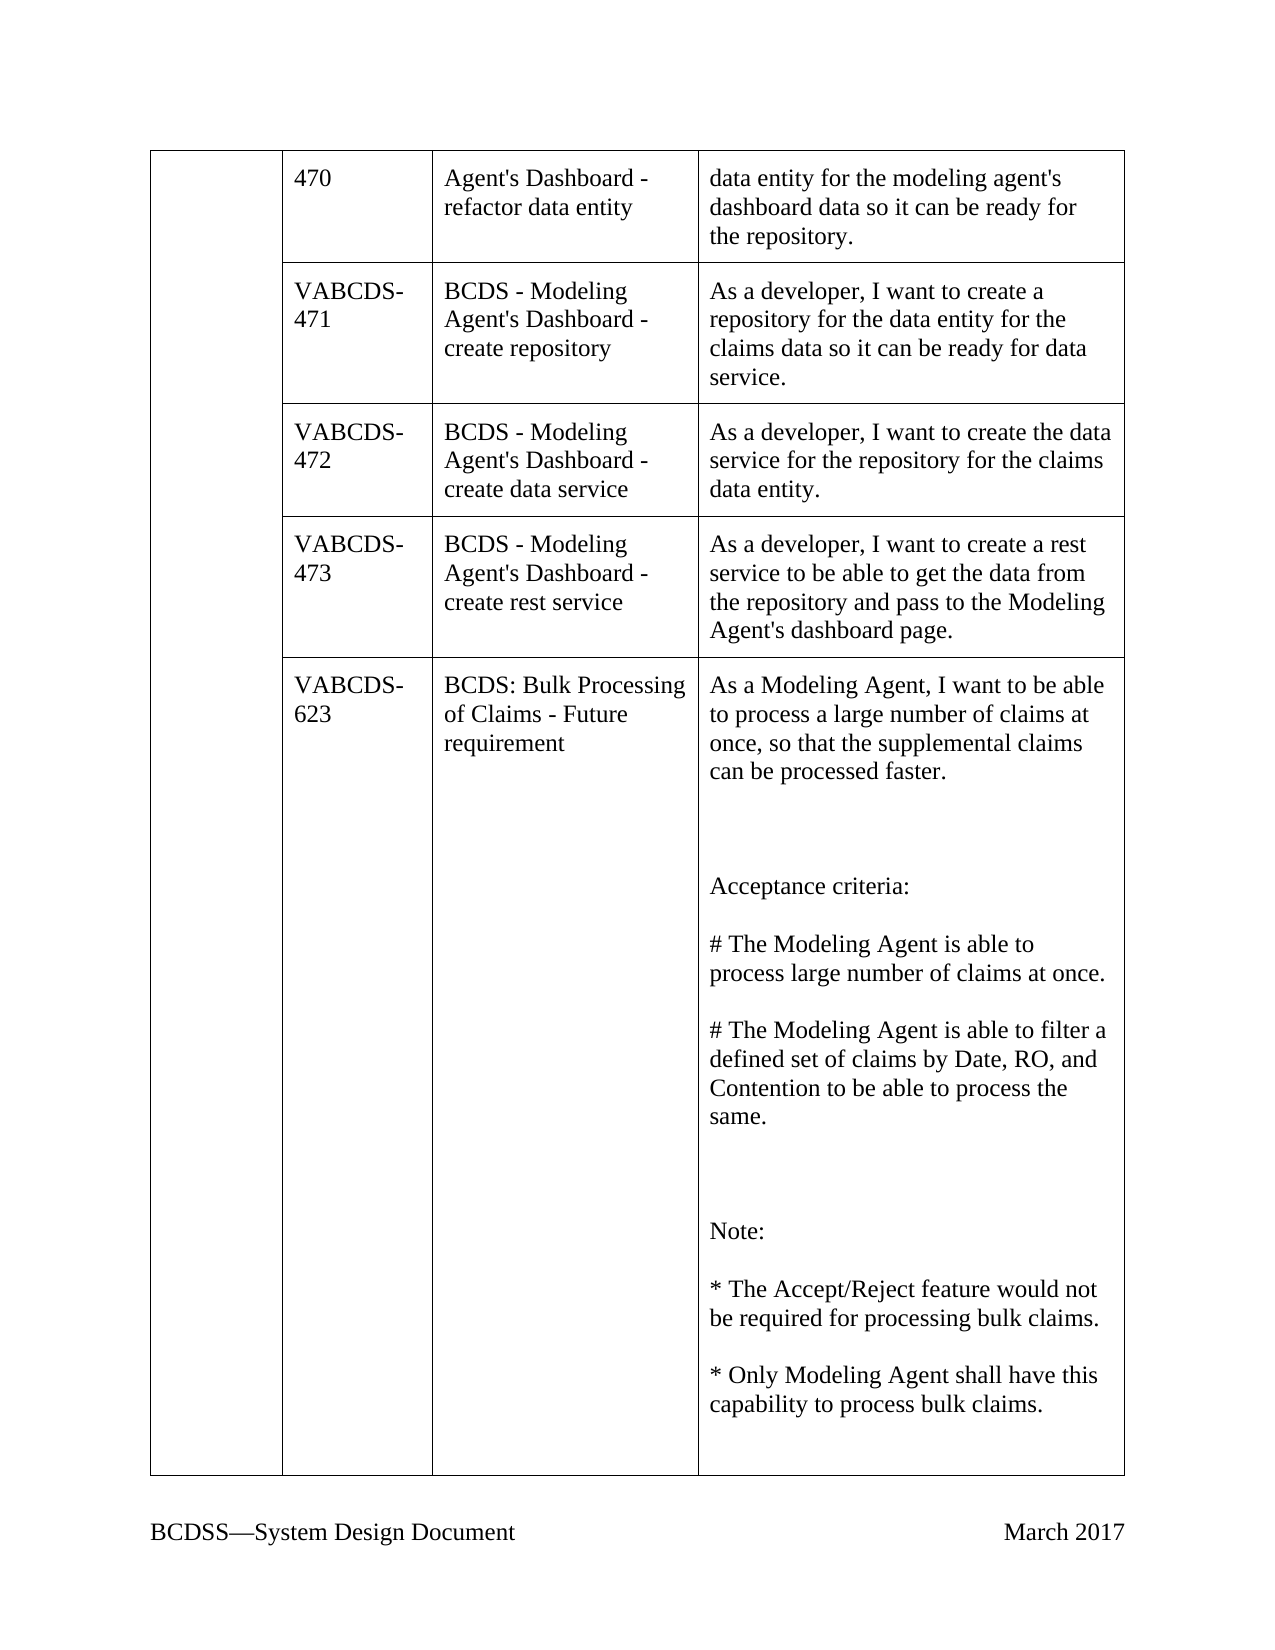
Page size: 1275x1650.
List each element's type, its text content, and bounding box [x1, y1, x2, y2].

table_cell As a developer, I want to create a repository for the data entity for the claims data so it can be ready for data service. [699, 263, 1124, 403]
table_cell VABCDS-472 [283, 404, 432, 516]
table_cell BCDS - Modeling Agent's Dashboard - create repository [433, 263, 698, 403]
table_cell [433, 658, 698, 1475]
table_cell As a developer, I want to create the data service for the repository for the claims data entity. [699, 404, 1124, 516]
table_cell VABCDS-470 [283, 151, 432, 262]
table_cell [699, 151, 1124, 262]
table_cell VABCDS-623 [283, 658, 432, 1475]
table_cell VABCDS-473 [283, 517, 432, 657]
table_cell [433, 151, 698, 262]
table_cell VABCDS-471 [283, 263, 432, 403]
table_cell As a developer, I want to create a rest service to be able to get the data from the repository and pass to the Modeling Agent's dashboard page. [699, 517, 1124, 657]
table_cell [699, 658, 1124, 1475]
table_cell BCDS - Modeling Agent's Dashboard - create data service [433, 404, 698, 516]
table_cell BCDS - Modeling Agent's Dashboard - create rest service [433, 517, 698, 657]
